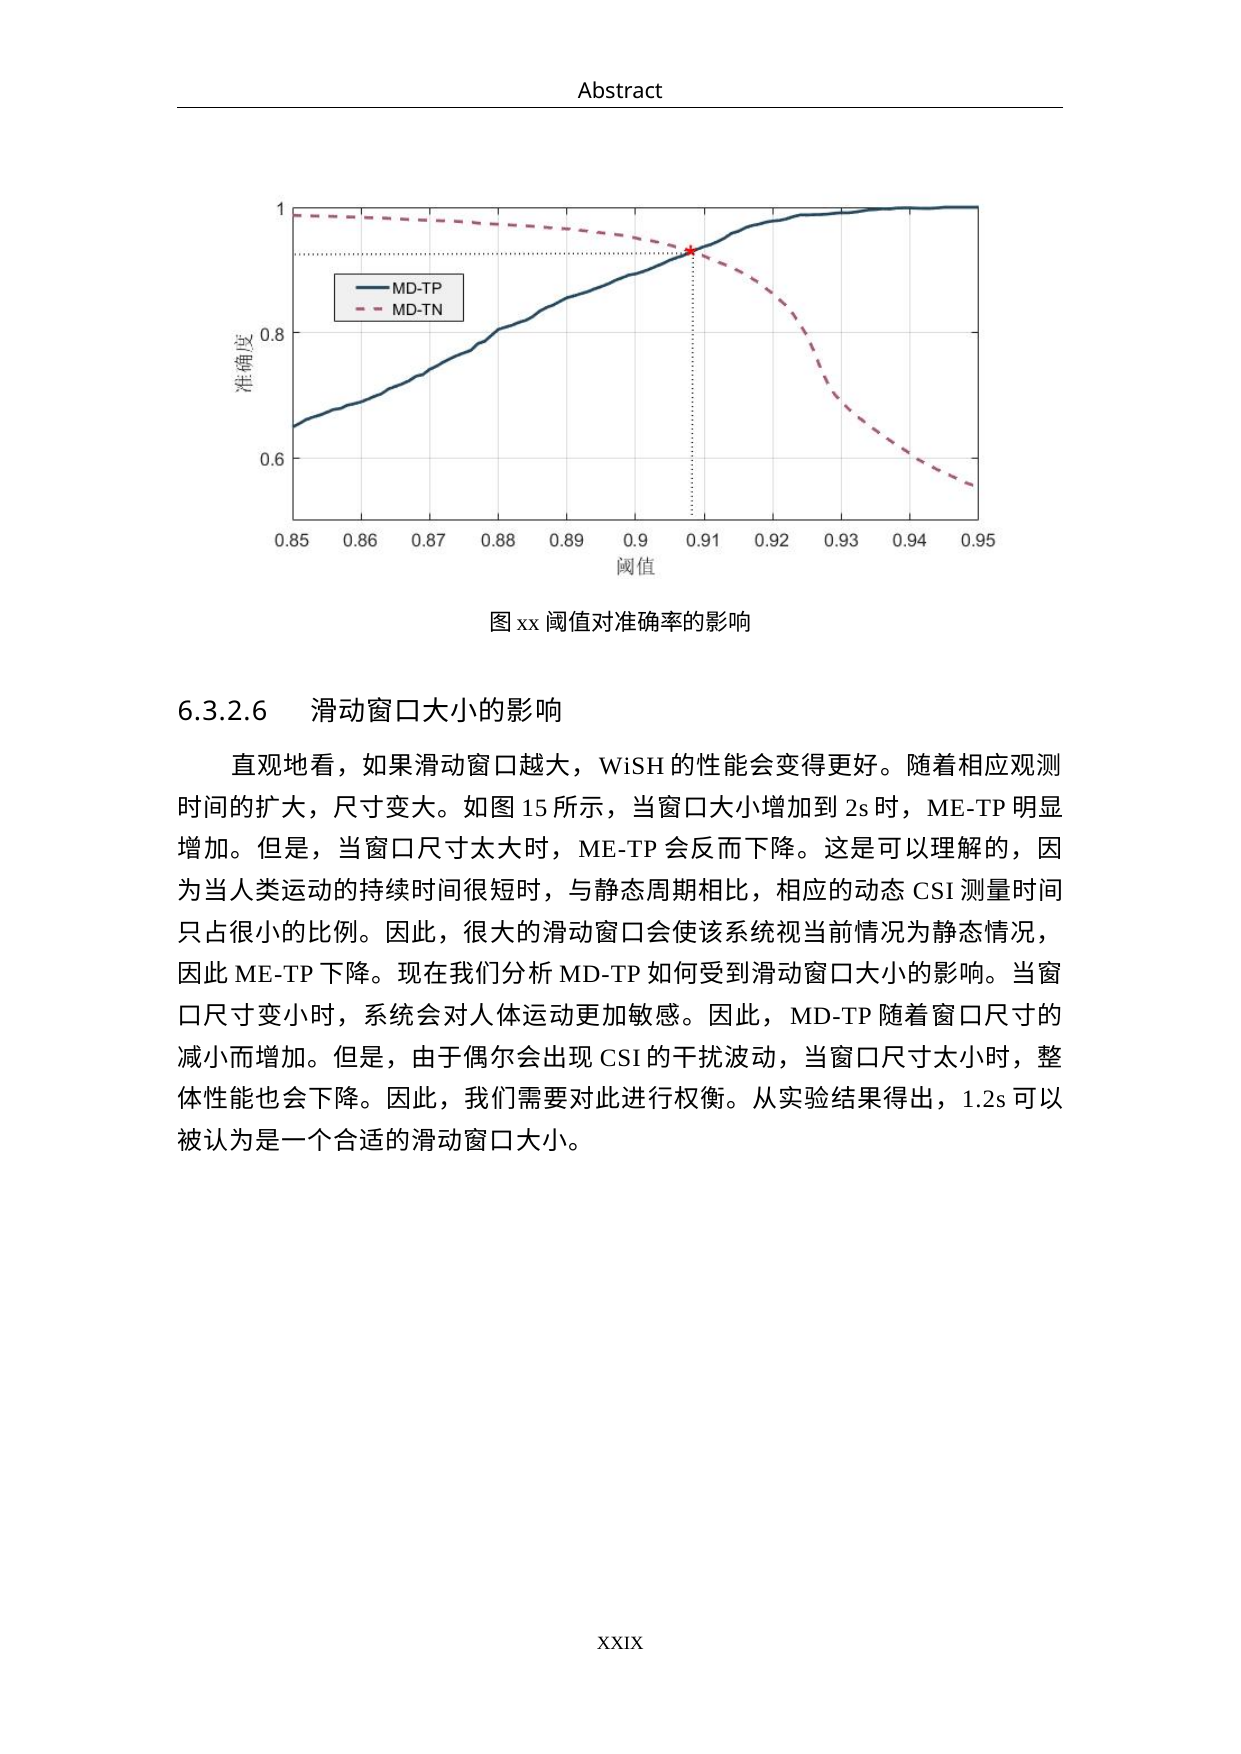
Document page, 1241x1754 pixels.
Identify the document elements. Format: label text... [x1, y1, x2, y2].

picture [177, 177, 1063, 579]
text 滑动窗口大小的影响 [177, 687, 1063, 729]
text 图xx 阈值对准确率的影响 [177, 604, 1063, 637]
text 直观地看，如果滑动窗口越大，WiSH的性能会变得更好。随着相应观测时间的扩大，尺寸变大。如图15所示，当窗口大小增加到2s时，ME-TP明显增加。但是，当窗口尺寸太大时，ME-TP会反而下降。这是可以理解的，因为当人类运动的持续时间很短时，与静态周期相比，相应的动态CSI测量时间只占很小的比例。因此，很大的滑动窗口会使该系统视当前情况为静态情况，因此ME-TP下降。现在我们分析MD-TP如何受到滑动窗口大小的影响。当窗口尺寸变小时，系统会对人体运动更加敏感。因此，MD-TP随着窗口尺寸的减小而增加。但是，由于偶尔会出现CSI的干扰波动，当窗口尺寸太小时，整体性能也会下降。因此，我们需要对此进行权衡。从实验结果得出，1.2s可以被认为是一个合适的滑动窗口大小。 [177, 741, 1063, 1158]
